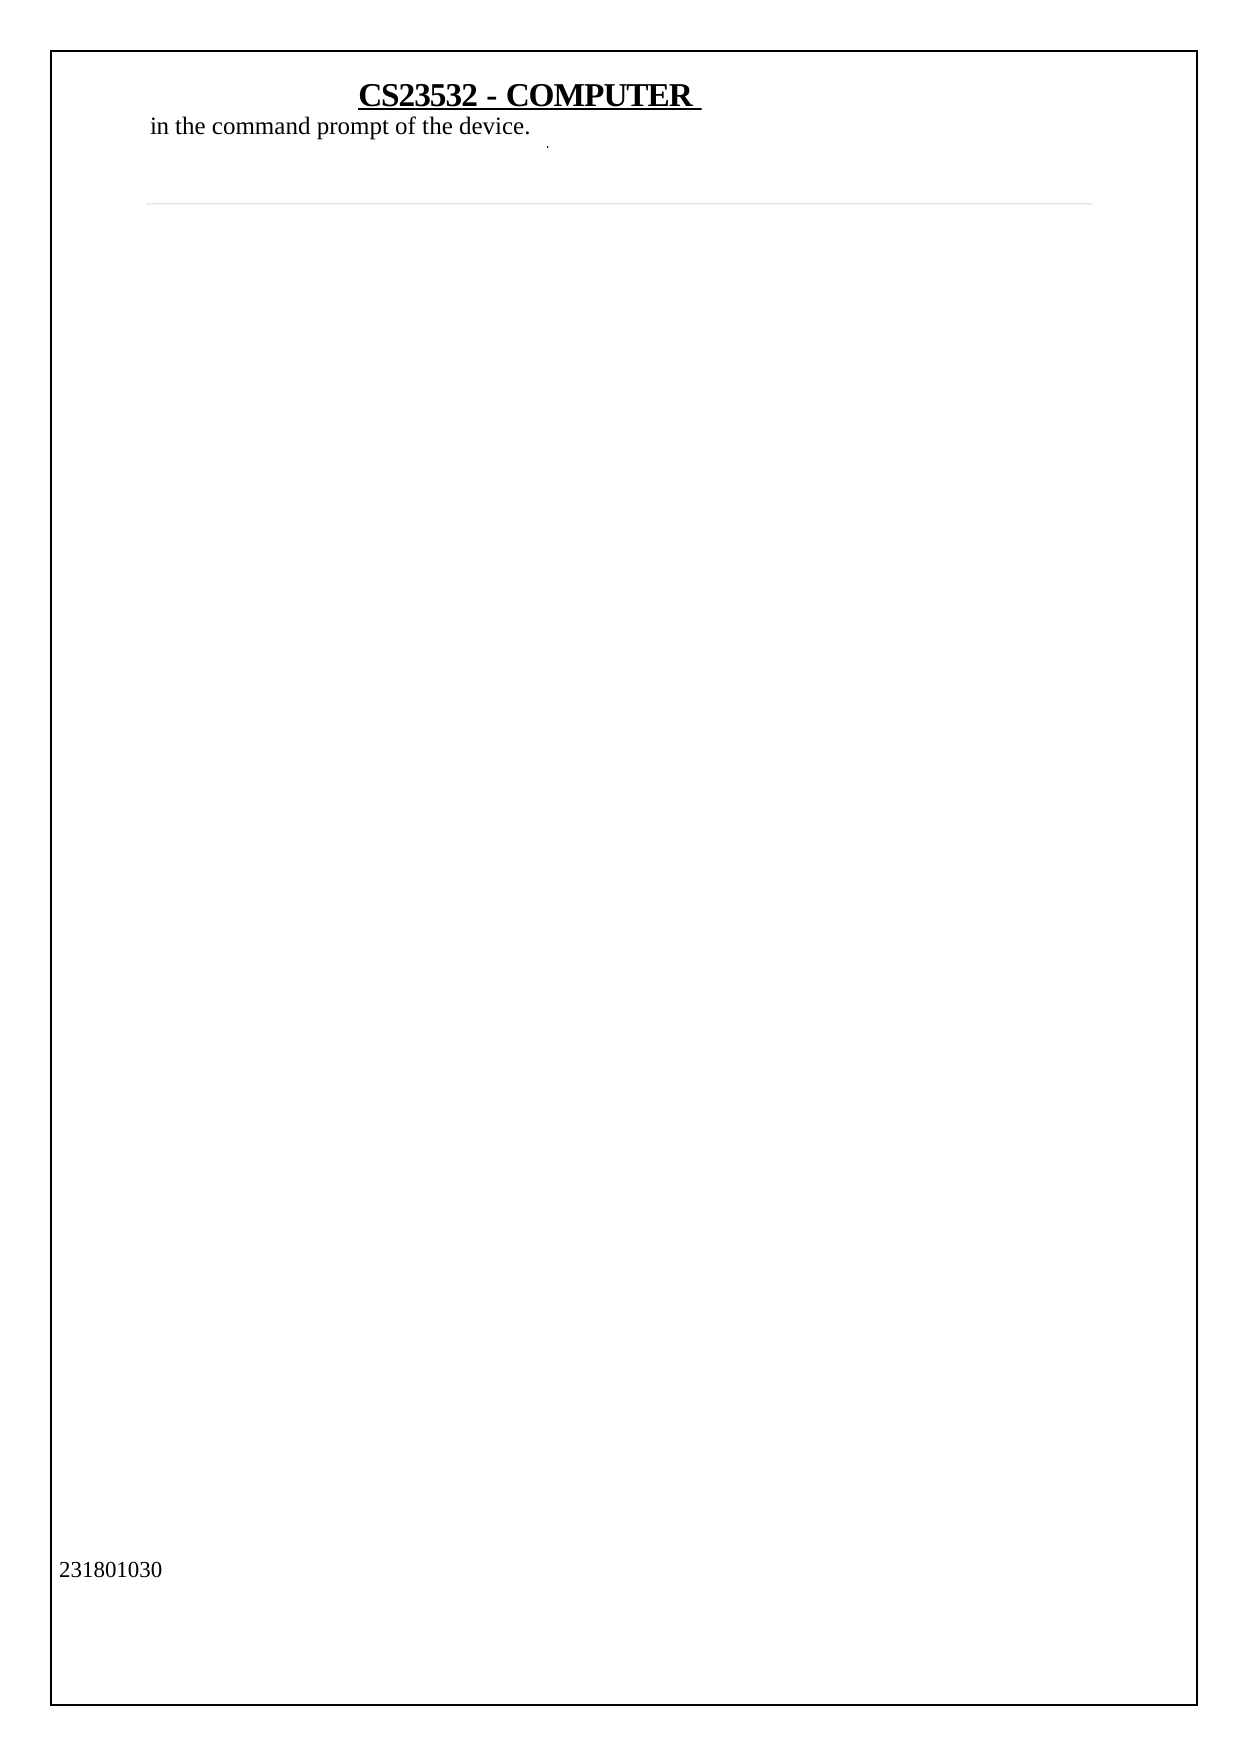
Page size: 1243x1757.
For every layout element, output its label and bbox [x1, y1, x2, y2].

text [150, 112, 1054, 140]
